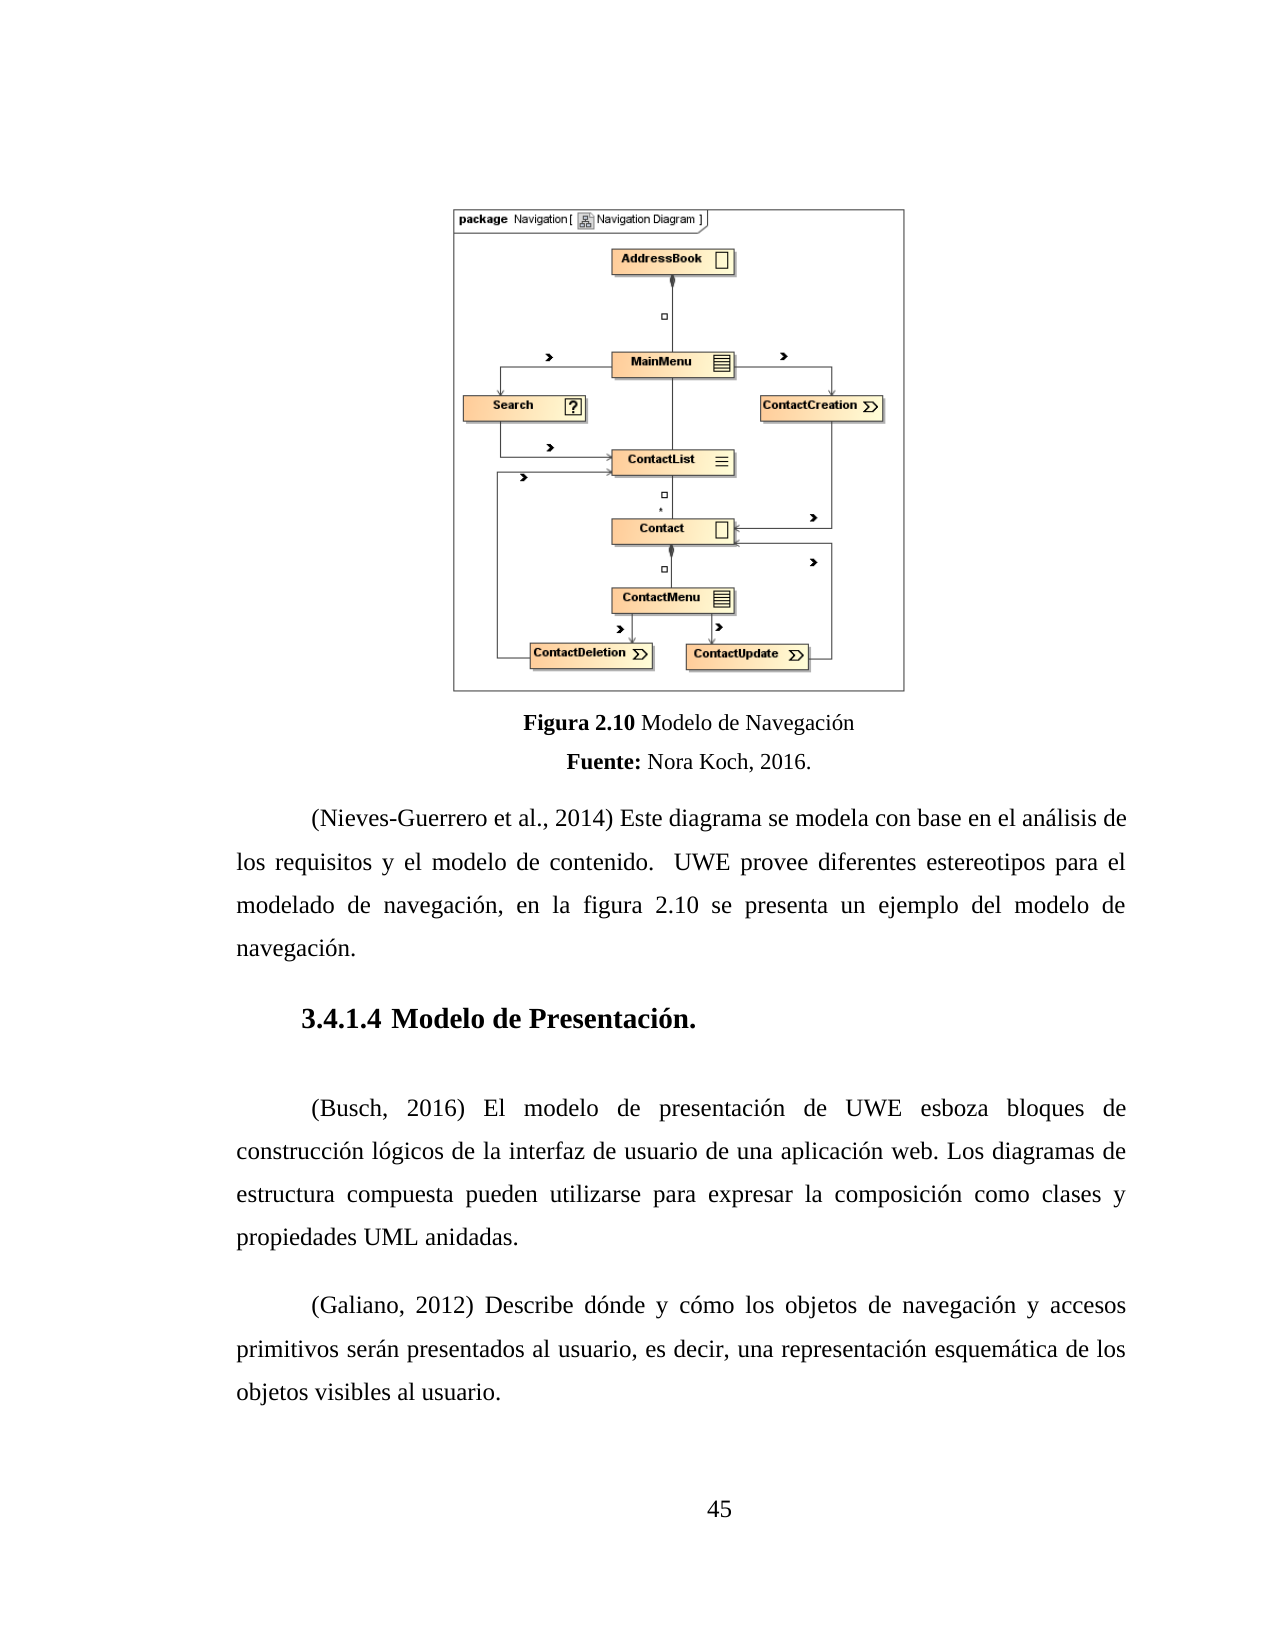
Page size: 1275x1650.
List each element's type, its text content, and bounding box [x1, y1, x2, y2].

picture [448, 204, 913, 236]
text (Busch, 2016) El modelo de presentación de UWE esboza bloques de construcción lógicos de la interfaz de usuario de una aplicación web. Los diagramas de estructura compuesta pueden utilizarse para expresar la composición como clases y propiedades UML anidadas. [236, 1093, 1127, 1251]
text (Nieves-Guerrero et al., 2014) Este diagrama se modela con base en el análisis de los requisitos y el modelo de contenido. UWE provee diferentes estereotipos para el modelado de navegación, en la figura 2.10 se presenta un ejemplo del modelo de navegación. [236, 236, 1127, 962]
text (Galiano, 2012) Describe dónde y cómo los objetos de navegación y accesos primitivos serán presentados al usuario, es decir, una representación esquemática de los objetos visibles al usuario. [236, 1291, 1127, 1406]
subtitle Modelo de Presentación. [236, 1001, 1127, 1034]
